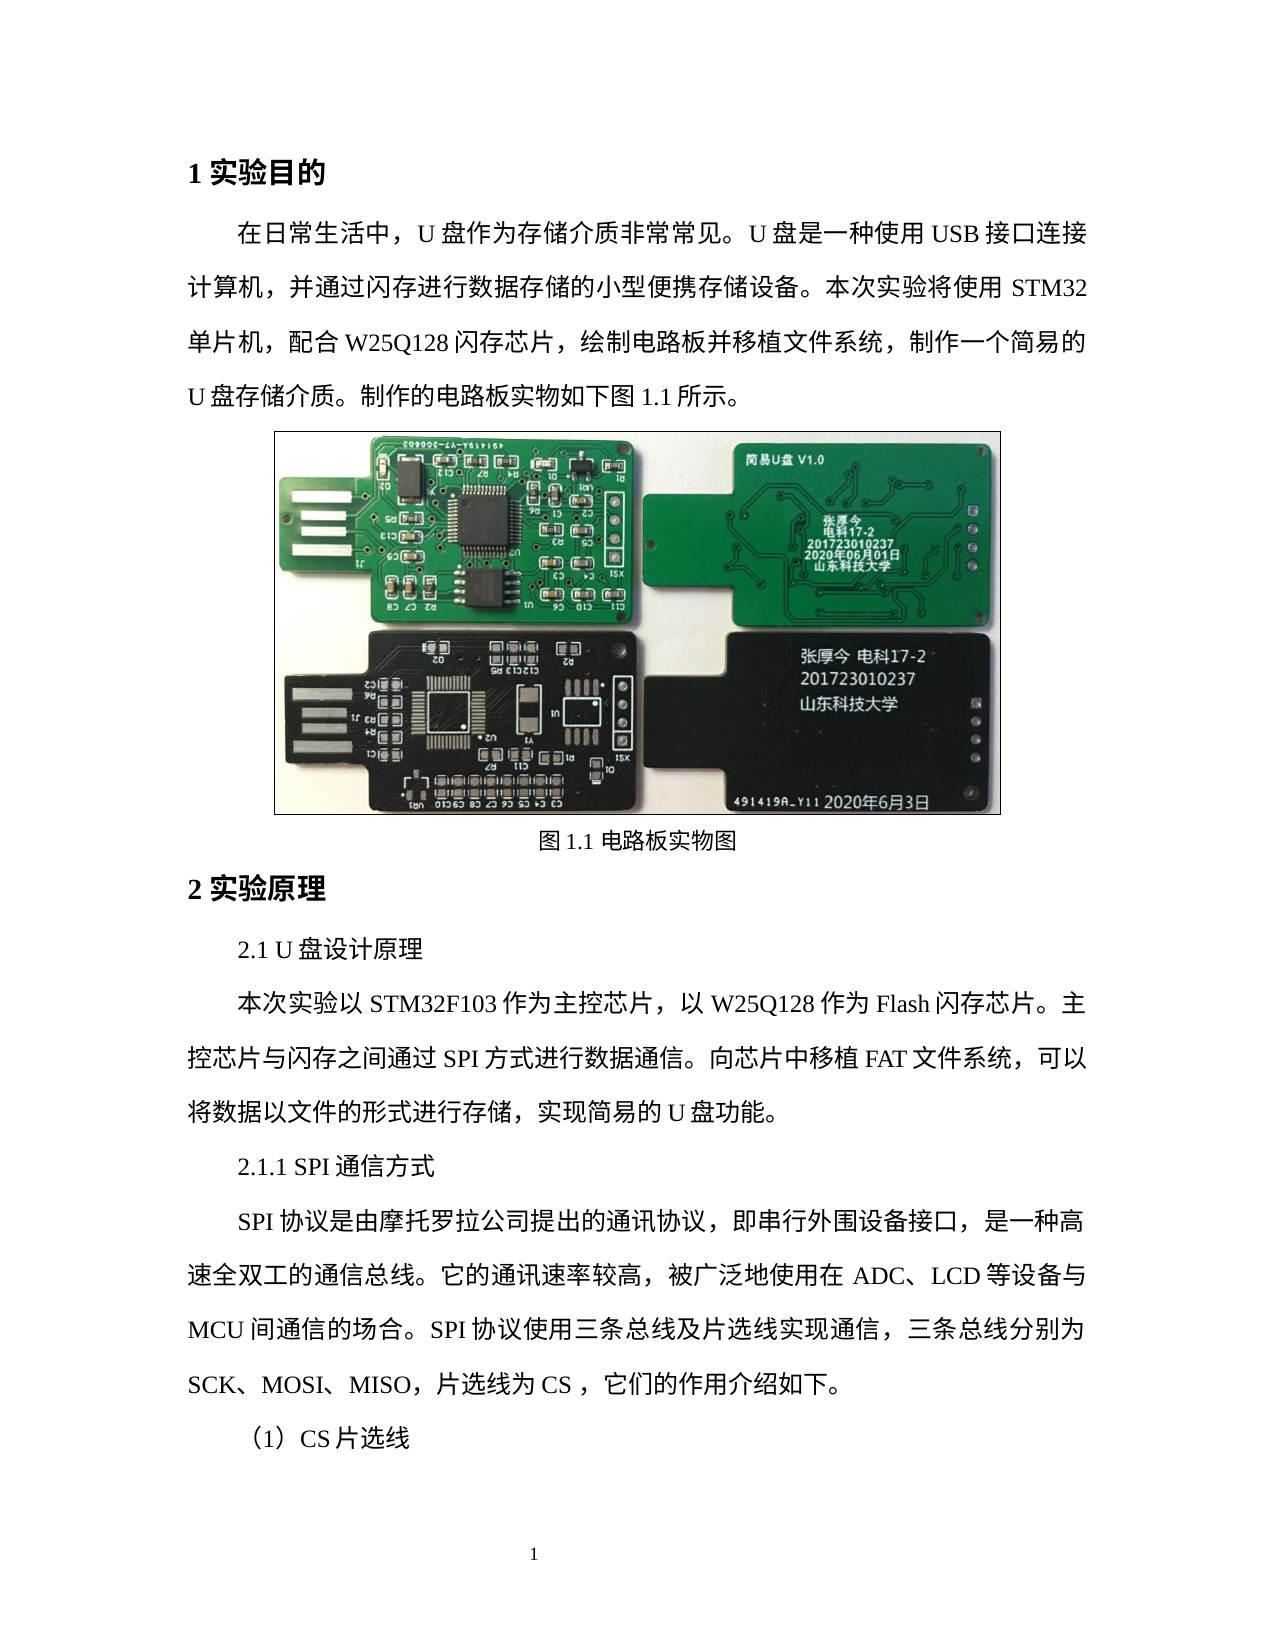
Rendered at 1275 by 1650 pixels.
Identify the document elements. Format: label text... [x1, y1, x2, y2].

text 图1.1 电路板实物图 [187, 823, 1087, 856]
subtitle 2 实验原理 [187, 866, 1087, 908]
text （1）CS片选线 [187, 1419, 1087, 1455]
subtitle 2.1.1 SPI通信方式 [187, 1147, 1087, 1183]
text 本次实验以STM32F103作为主控芯片，以W25Q128作为Flash闪存芯片。主控芯片与闪存之间通过SPI方式进行数据通信。向芯片中移植FAT文件系统，可以将数据以文件的形式进行存储，实现简易的U盘功能。 [187, 984, 1087, 1129]
text 在日常生活中，U盘作为存储介质非常常见。U盘是一种使用USB接口连接计算机，并通过闪存进行数据存储的小型便携存储设备。本次实验将使用STM32单片机，配合W25Q128闪存芯片，绘制电路板并移植文件系统，制作一个简易的U盘存储介质。制作的电路板实物如下图1.1所示。 [187, 213, 1087, 413]
picture [275, 432, 1000, 814]
subtitle 1 实验目的 [187, 150, 1087, 192]
subtitle 2.1 U盘设计原理 [187, 929, 1087, 966]
text SPI协议是由摩托罗拉公司提出的通讯协议，即串行外围设备接口，是一种高速全双工的通信总线。它的通讯速率较高，被广泛地使用在ADC、LCD等设备与MCU间通信的场合。SPI协议使用三条总线及片选线实现通信，三条总线分别为SCK、MOSI、MISO，片选线为CS ，它们的作用介绍如下。 [187, 1201, 1087, 1401]
